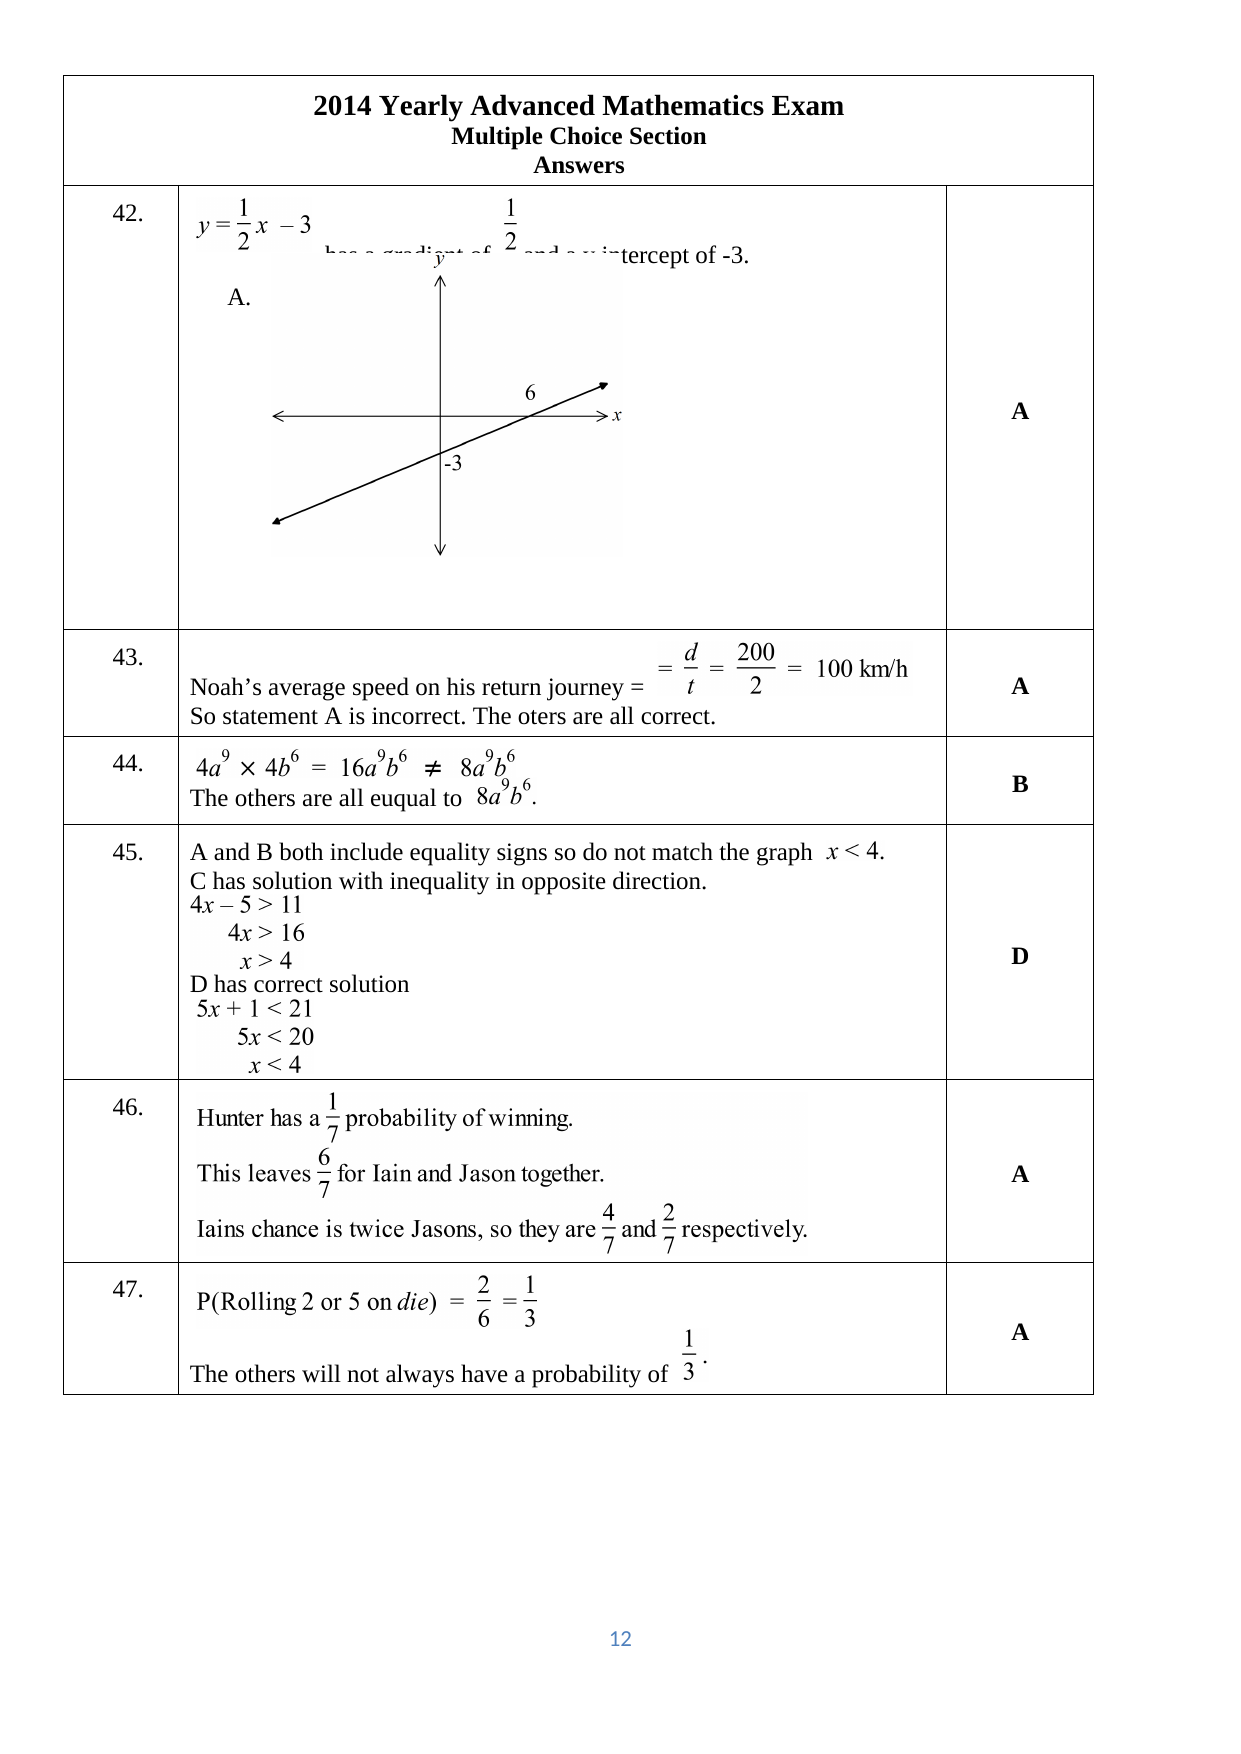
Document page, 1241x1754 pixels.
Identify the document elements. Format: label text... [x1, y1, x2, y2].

table_cell A [947, 630, 1093, 736]
picture [195, 998, 315, 1074]
picture [503, 197, 517, 252]
picture [825, 840, 886, 861]
picture [189, 894, 305, 970]
table_cell [64, 630, 178, 736]
table_cell B [947, 737, 1093, 824]
picture [195, 748, 538, 806]
table_cell A [947, 1080, 1093, 1262]
picture [195, 1274, 537, 1329]
picture [195, 197, 312, 252]
table_cell [64, 1263, 178, 1393]
table_header 2014 Yearly Advanced Mathematics Exam Multiple Choice Section Answers [64, 76, 1093, 185]
table_cell Noah’s average speed on his return journey = So statement A is incorrect. The oters are all correct. [179, 630, 946, 736]
table_cell [179, 1080, 946, 1262]
table_cell [64, 825, 178, 1079]
picture [681, 1328, 709, 1382]
table_cell D [947, 825, 1093, 1079]
picture [270, 253, 623, 557]
table_cell A [947, 1263, 1093, 1393]
table_cell has a gradient of and a y intercept of -3. A. [179, 186, 946, 629]
table_cell The others will not always have a probability of [179, 1263, 946, 1393]
table_cell A [947, 186, 1093, 629]
table_cell [64, 1080, 178, 1262]
table_cell The others are all euqual to [179, 737, 946, 824]
table_cell [64, 737, 178, 824]
table_cell A and B both include equality signs so do not match the graph C has solution with inequality in opposite direction. D has correct solution [179, 825, 946, 1079]
table_cell [64, 186, 178, 629]
picture [195, 1092, 809, 1256]
picture [657, 641, 914, 696]
